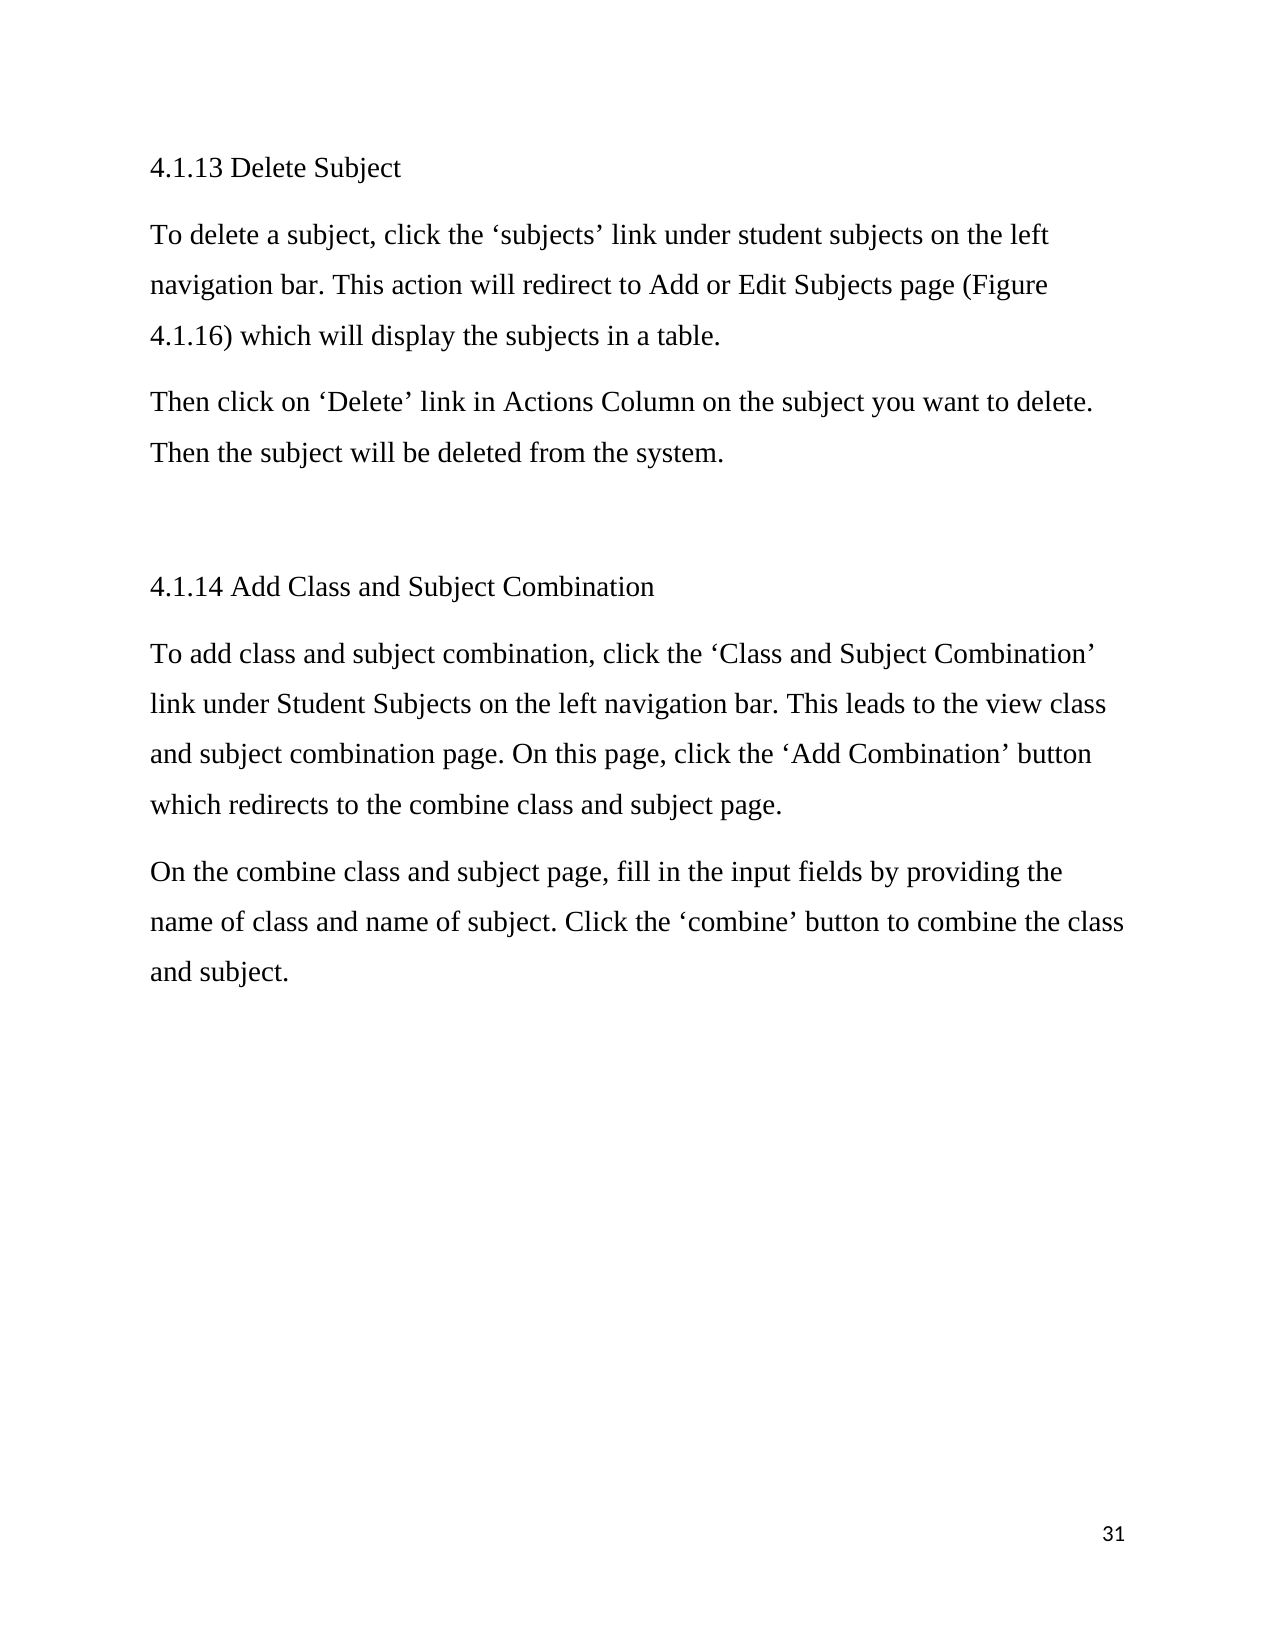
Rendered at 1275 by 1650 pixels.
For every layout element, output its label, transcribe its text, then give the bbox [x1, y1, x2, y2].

text To add class and subject combination, click the ‘Class and Subject Combination’ link under Student Subjects on the left navigation bar. This leads to the view class and subject combination page. On this page, click the ‘Add Combination’ button which redirects to the combine class and subject page. [150, 636, 1125, 820]
text 4.1.14 Add Class and Subject Combination [150, 569, 1125, 602]
text To delete a subject, click the ‘subjects’ link under student subjects on the left navigation bar. This action will redirect to Add or Edit Subjects page (Figure 4.1.16) which will display the subjects in a table. [150, 217, 1125, 351]
text Then click on ‘Delete’ link in Actions Column on the subject you want to delete. Then the subject will be deleted from the system. [150, 384, 1125, 468]
text On the combine class and subject page, fill in the input fields by providing the name of class and name of subject. Click the ‘combine’ button to combine the class and subject. [150, 854, 1125, 988]
text 4.1.13 Delete Subject [150, 150, 1125, 183]
